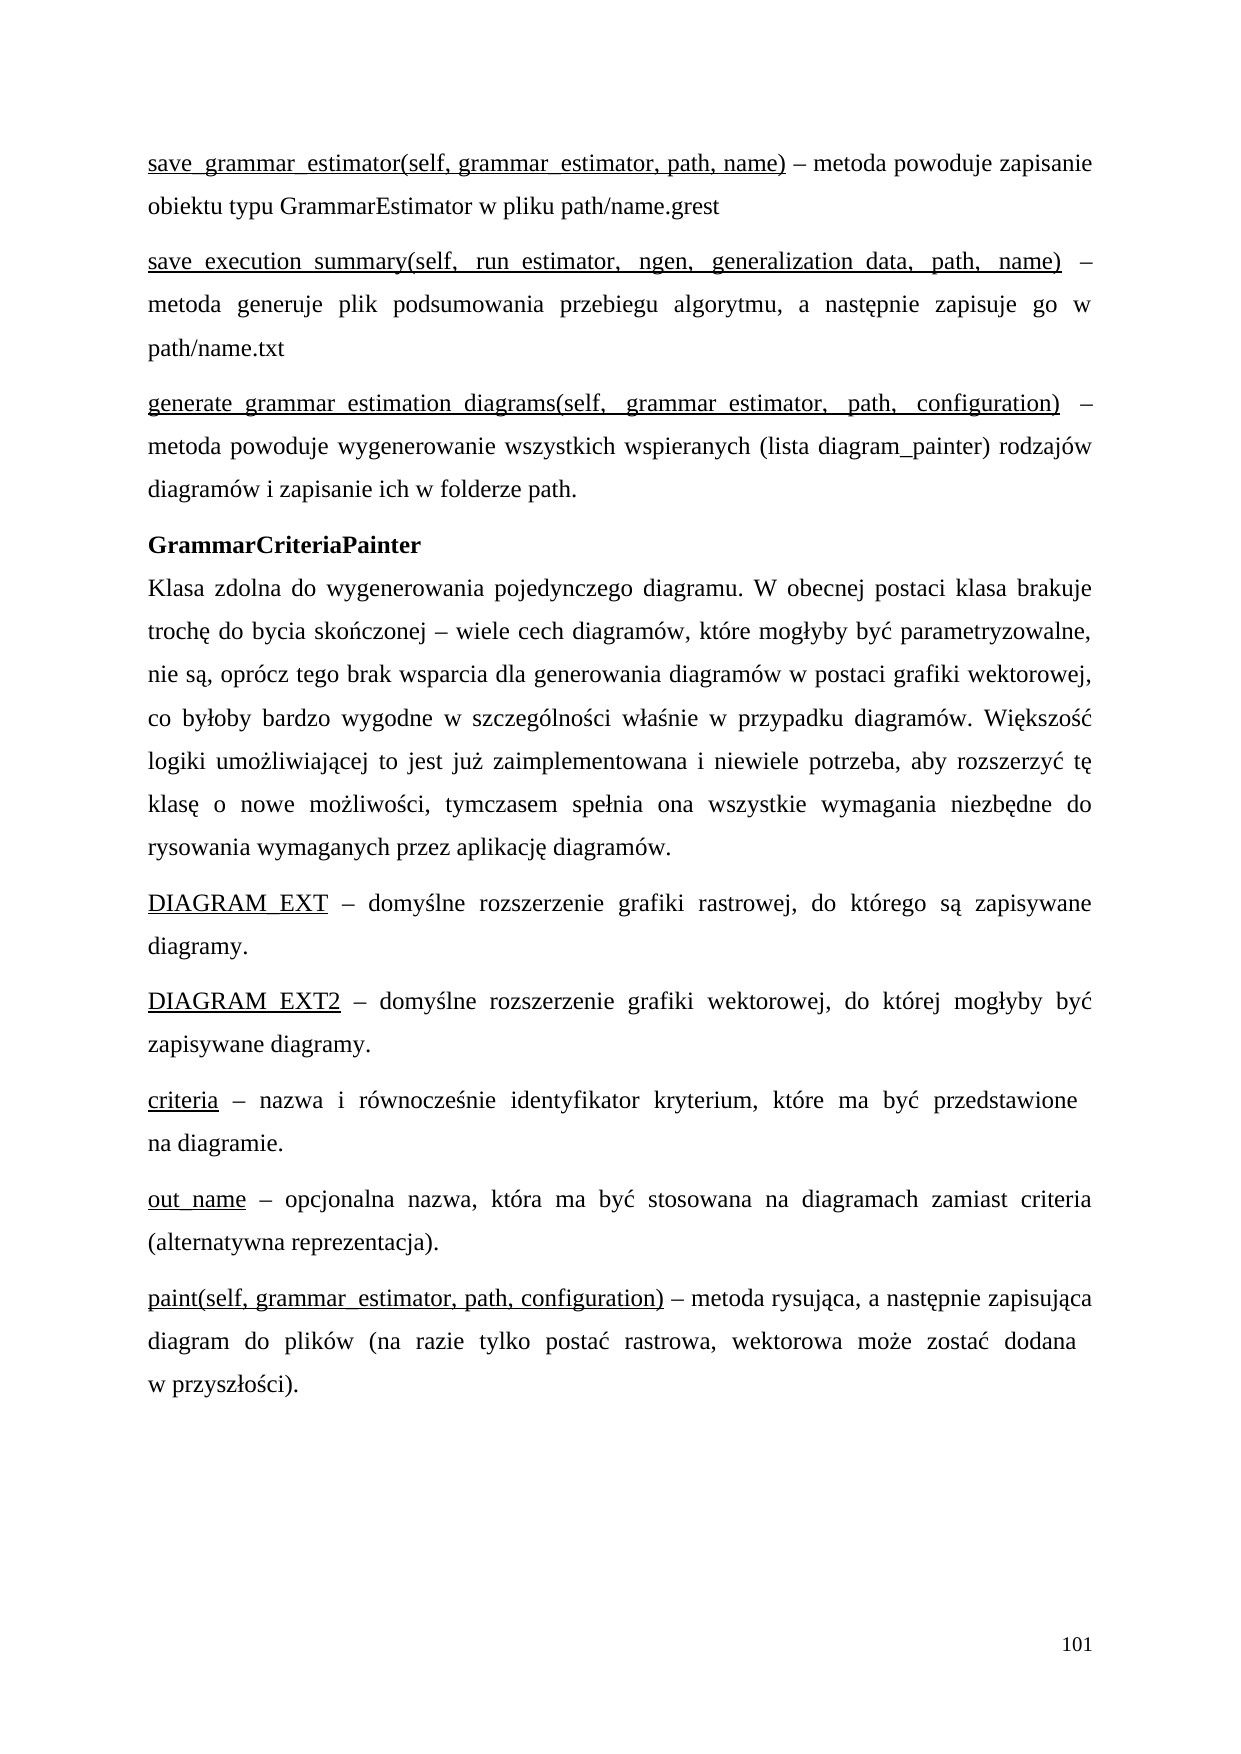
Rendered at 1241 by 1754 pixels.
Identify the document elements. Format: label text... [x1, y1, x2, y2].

text generate_grammar_estimation_diagrams(self, grammar_estimator, path, configuration) – metoda powoduje wygenerowanie wszystkich wspieranych (lista diagram_painter) rodzajów diagramów i zapisanie ich w folderze path. [148, 388, 1093, 503]
text Klasa zdolna do wygenerowania pojedynczego diagramu. W obecnej postaci klasa brakuje trochę do bycia skończonej – wiele cech diagramów, które mogłyby być parametryzowalne, nie są, oprócz tego brak wsparcia dla generowania diagramów w postaci grafiki wektorowej, co byłoby bardzo wygodne w szczególności właśnie w przypadku diagramów. Większość logiki umożliwiającej to jest już zaimplementowana i niewiele potrzeba, aby rozszerzyć tę klasę o nowe możliwości, tymczasem spełnia ona wszystkie wymagania niezbędne do rysowania wymaganych przez aplikację diagramów. [148, 573, 1093, 861]
text save_grammar_estimator(self, grammar_estimator, path, name) – metoda powoduje zapisanie obiektu typu GrammarEstimator w pliku path/name.grest [148, 148, 1093, 219]
text save_execution_summary(self, run_estimator, ngen, generalization_data, path, name) – metoda generuje plik podsumowania przebiegu algorytmu, a następnie zapisuje go w path/name.txt [148, 246, 1093, 361]
text out_name – opcjonalna nazwa, która ma być stosowana na diagramach zamiast criteria (alternatywna reprezentacja). [148, 1184, 1093, 1256]
text GrammarCriteriaPainter [148, 530, 1093, 559]
text paint(self, grammar_estimator, path, configuration) – metoda rysująca, a następnie zapisująca diagram do plików (na razie tylko postać rastrowa, wektorowa może zostać dodana w przyszłości). [148, 1283, 1093, 1398]
text criteria – nazwa i równocześnie identyfikator kryterium, które ma być przedstawione na diagramie. [148, 1085, 1093, 1157]
text DIAGRAM_EXT2 – domyślne rozszerzenie grafiki wektorowej, do której mogłyby być zapisywane diagramy. [148, 986, 1093, 1058]
text DIAGRAM_EXT – domyślne rozszerzenie grafiki rastrowej, do którego są zapisywane diagramy. [148, 888, 1093, 959]
